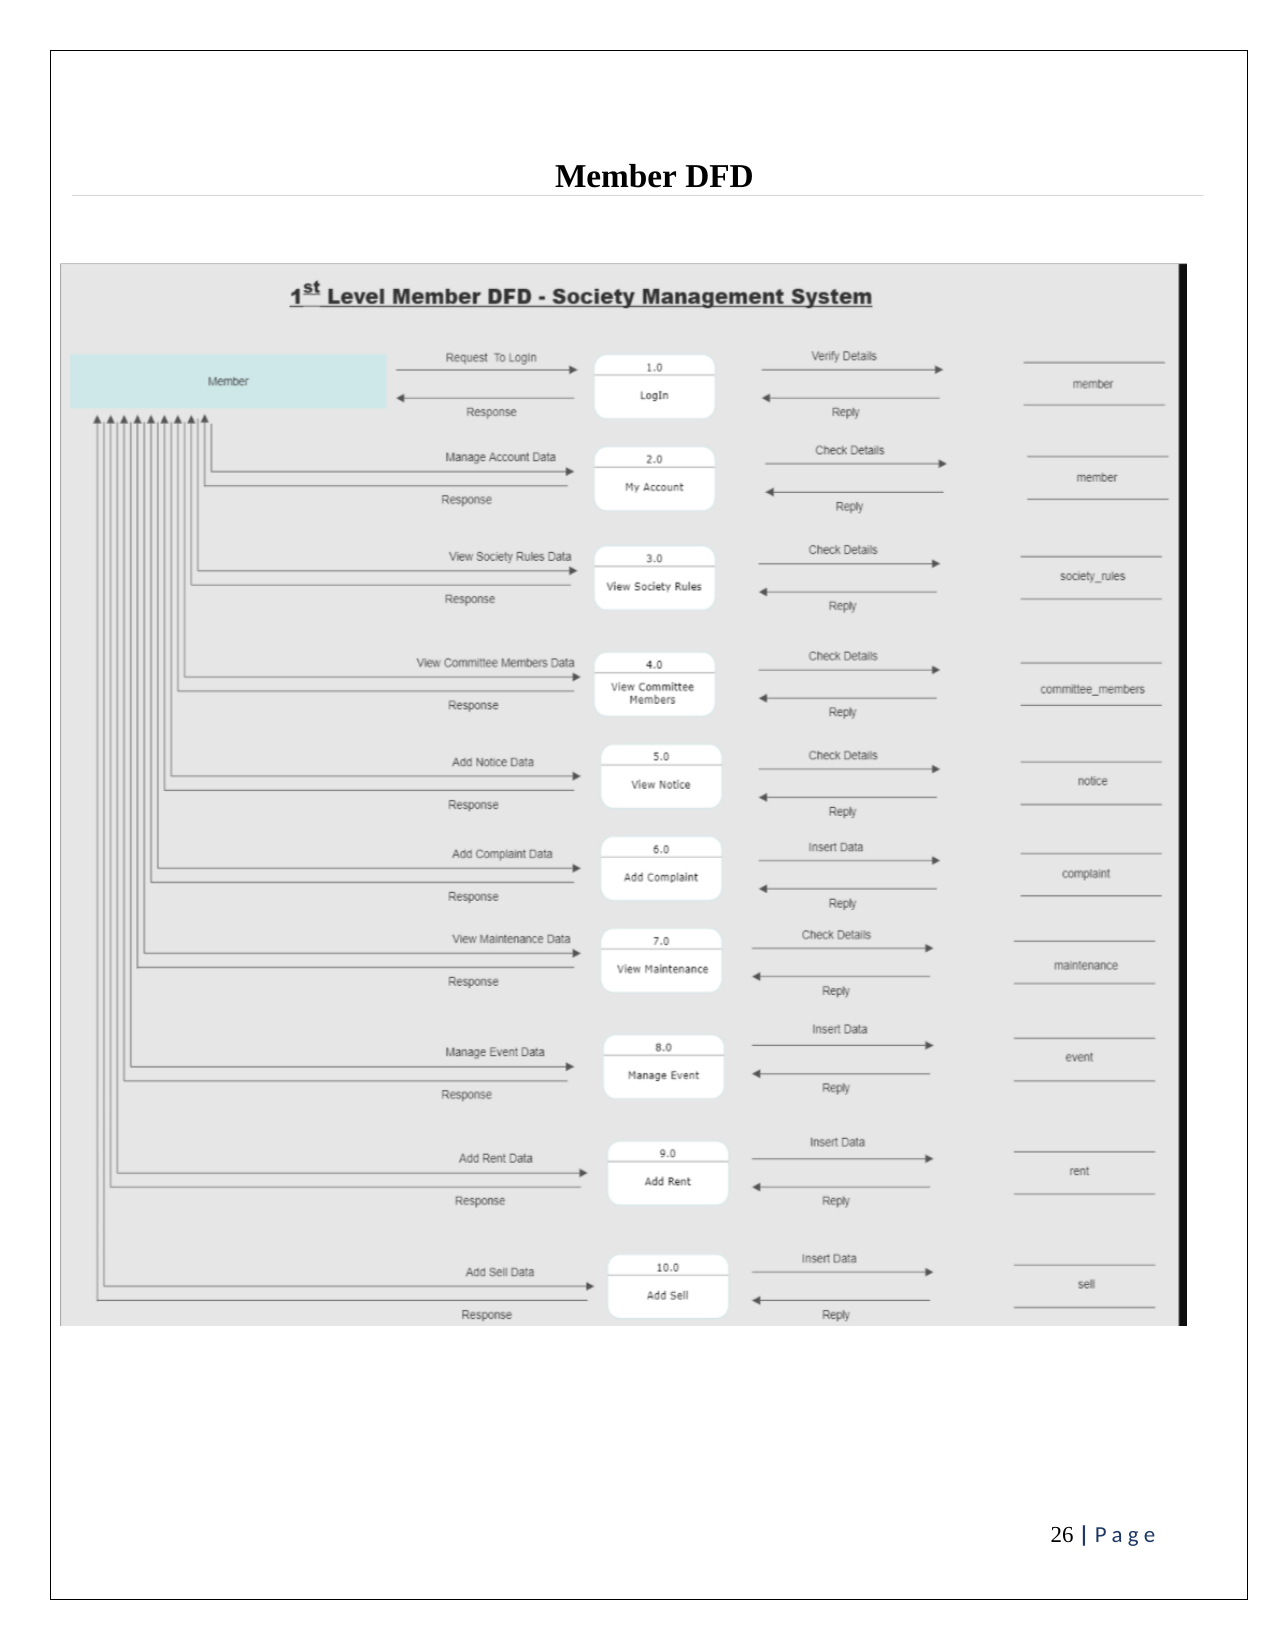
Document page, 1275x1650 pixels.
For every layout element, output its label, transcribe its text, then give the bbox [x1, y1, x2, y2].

text Member DFD [60, 156, 1247, 194]
picture [60, 263, 1187, 1326]
